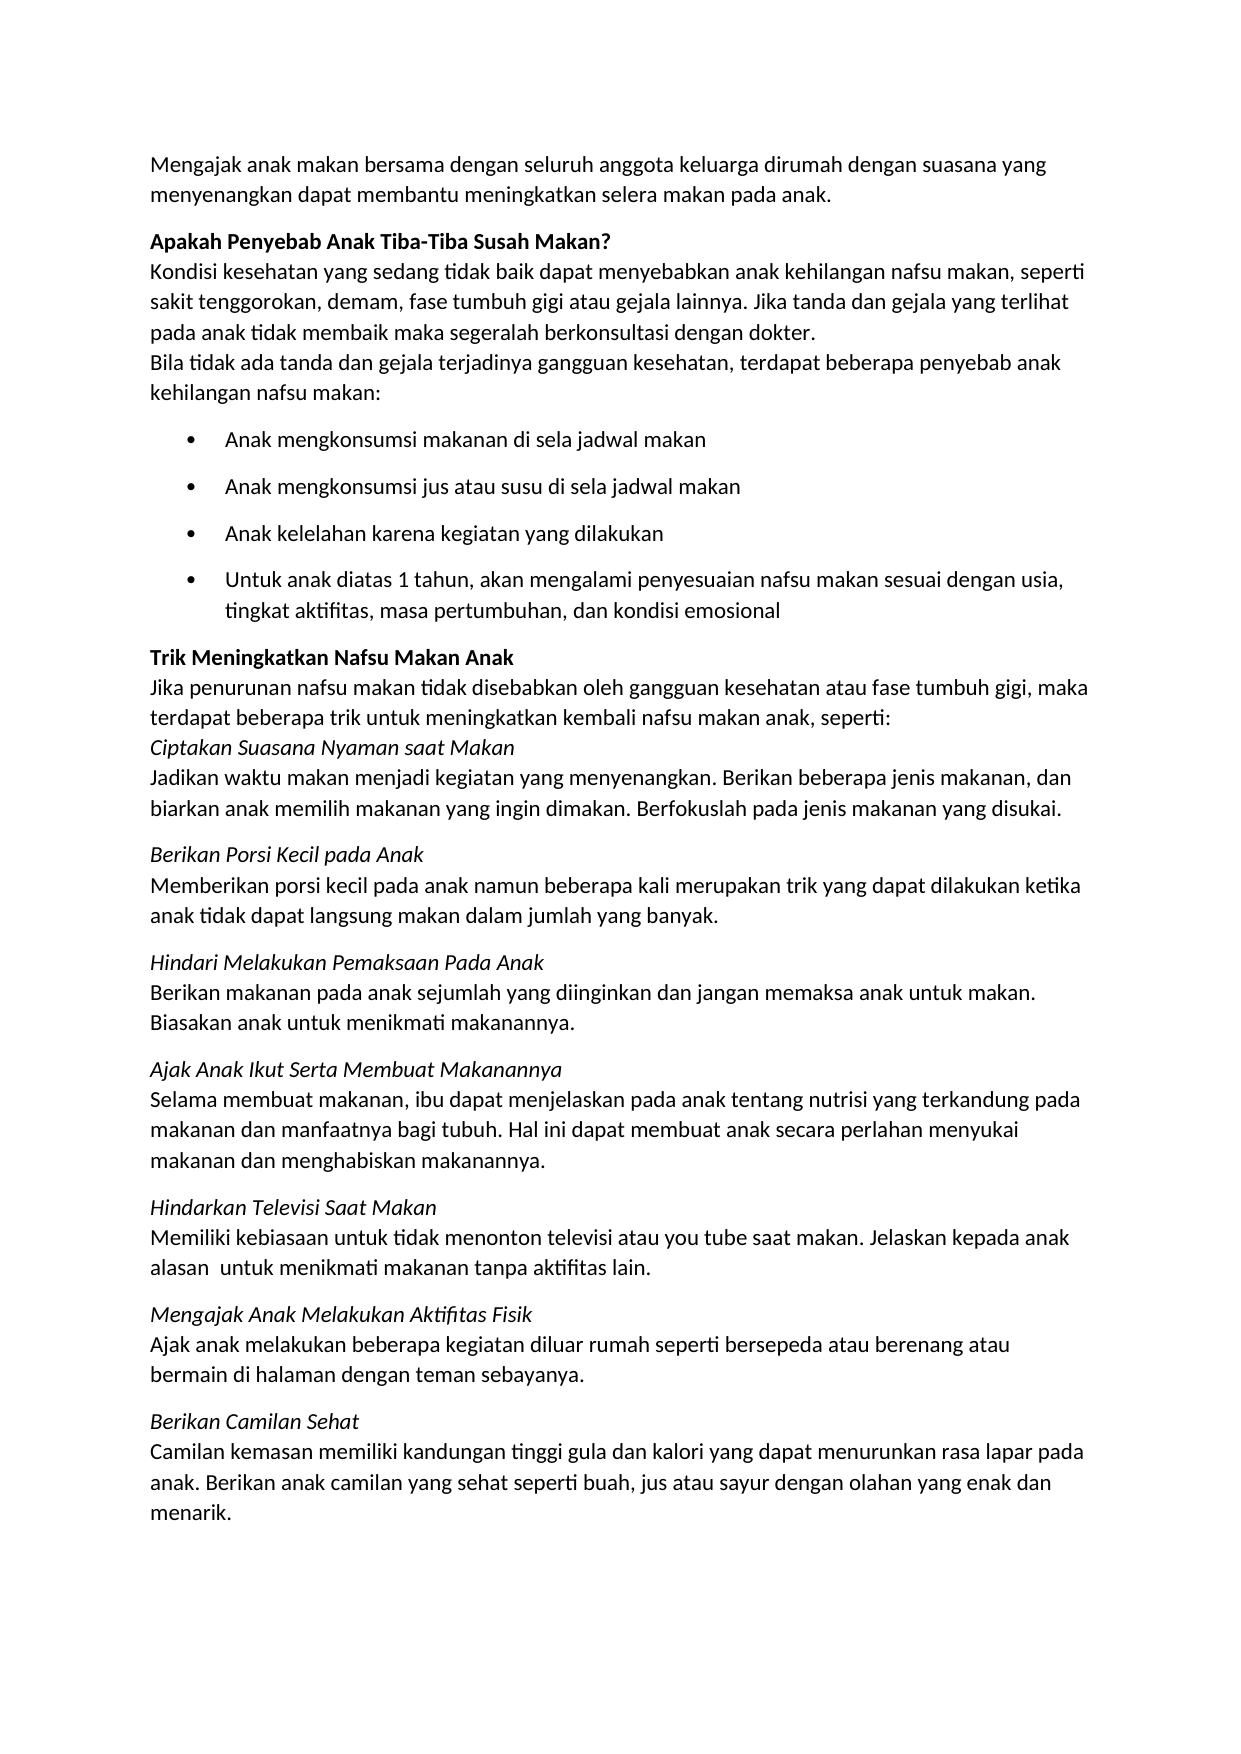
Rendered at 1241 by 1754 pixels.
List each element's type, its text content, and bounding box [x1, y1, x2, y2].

text Ajak Anak Ikut Serta Membuat Makanannya Selama membuat makanan, ibu dapat menjelaskan pada anak tentang nutrisi yang terkandung pada makanan dan manfaatnya bagi tubuh. Hal ini dapat membuat anak secara perlahan menyukai makanan dan menghabiskan makanannya. [150, 1055, 1090, 1174]
list Untuk anak diatas 1 tahun, akan mengalami penyesuaian nafsu makan sesuai dengan usia, tingkat aktifitas, masa pertumbuhan, dan kondisi emosional [187, 566, 1090, 624]
text Trik Meningkatkan Nafsu Makan Anak Jika penurunan nafsu makan tidak disebabkan oleh gangguan kesehatan atau fase tumbuh gigi, maka terdapat beberapa trik untuk meningkatkan kembali nafsu makan anak, seperti: Ciptakan Suasana Nyaman saat Makan Jadikan waktu makan menjadi kegiatan yang menyenangkan. Berikan beberapa jenis makanan, dan biarkan anak memilih makanan yang ingin dimakan. Berfokuslah pada jenis makanan yang disukai. [150, 643, 1090, 822]
list Anak kelelahan karena kegiatan yang dilakukan [187, 519, 1090, 547]
text Apakah Penyebab Anak Tiba-Tiba Susah Makan? Kondisi kesehatan yang sedang tidak baik dapat menyebabkan anak kehilangan nafsu makan, seperti sakit tenggorokan, demam, fase tumbuh gigi atau gejala lainnya. Jika tanda dan gejala yang terlihat pada anak tidak membaik maka segeralah berkonsultasi dengan dokter. Bila tidak ada tanda dan gejala terjadinya gangguan kesehatan, terdapat beberapa penyebab anak kehilangan nafsu makan: [150, 227, 1090, 406]
list Anak mengkonsumsi jus atau susu di sela jadwal makan [187, 472, 1090, 500]
text Hindarkan Televisi Saat Makan Memiliki kebiasaan untuk tidak menonton televisi atau you tube saat makan. Jelaskan kepada anak alasan untuk menikmati makanan tanpa aktifitas lain. [150, 1193, 1090, 1281]
text Berikan Camilan Sehat Camilan kemasan memiliki kandungan tinggi gula dan kalori yang dapat menurunkan rasa lapar pada anak. Berikan anak camilan yang sehat seperti buah, jus atau sayur dengan olahan yang enak dan menarik. [150, 1407, 1090, 1526]
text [150, 150, 1090, 208]
text Mengajak Anak Melakukan Aktifitas Fisik Ajak anak melakukan beberapa kegiatan diluar rumah seperti bersepeda atau berenang atau bermain di halaman dengan teman sebayanya. [150, 1300, 1090, 1388]
text Berikan Porsi Kecil pada Anak Memberikan porsi kecil pada anak namun beberapa kali merupakan trik yang dapat dilakukan ketika anak tidak dapat langsung makan dalam jumlah yang banyak. [150, 841, 1090, 929]
text Hindari Melakukan Pemaksaan Pada Anak Berikan makanan pada anak sejumlah yang diinginkan dan jangan memaksa anak untuk makan. Biasakan anak untuk menikmati makanannya. [150, 948, 1090, 1036]
list Anak mengkonsumsi makanan di sela jadwal makan [187, 425, 1090, 453]
